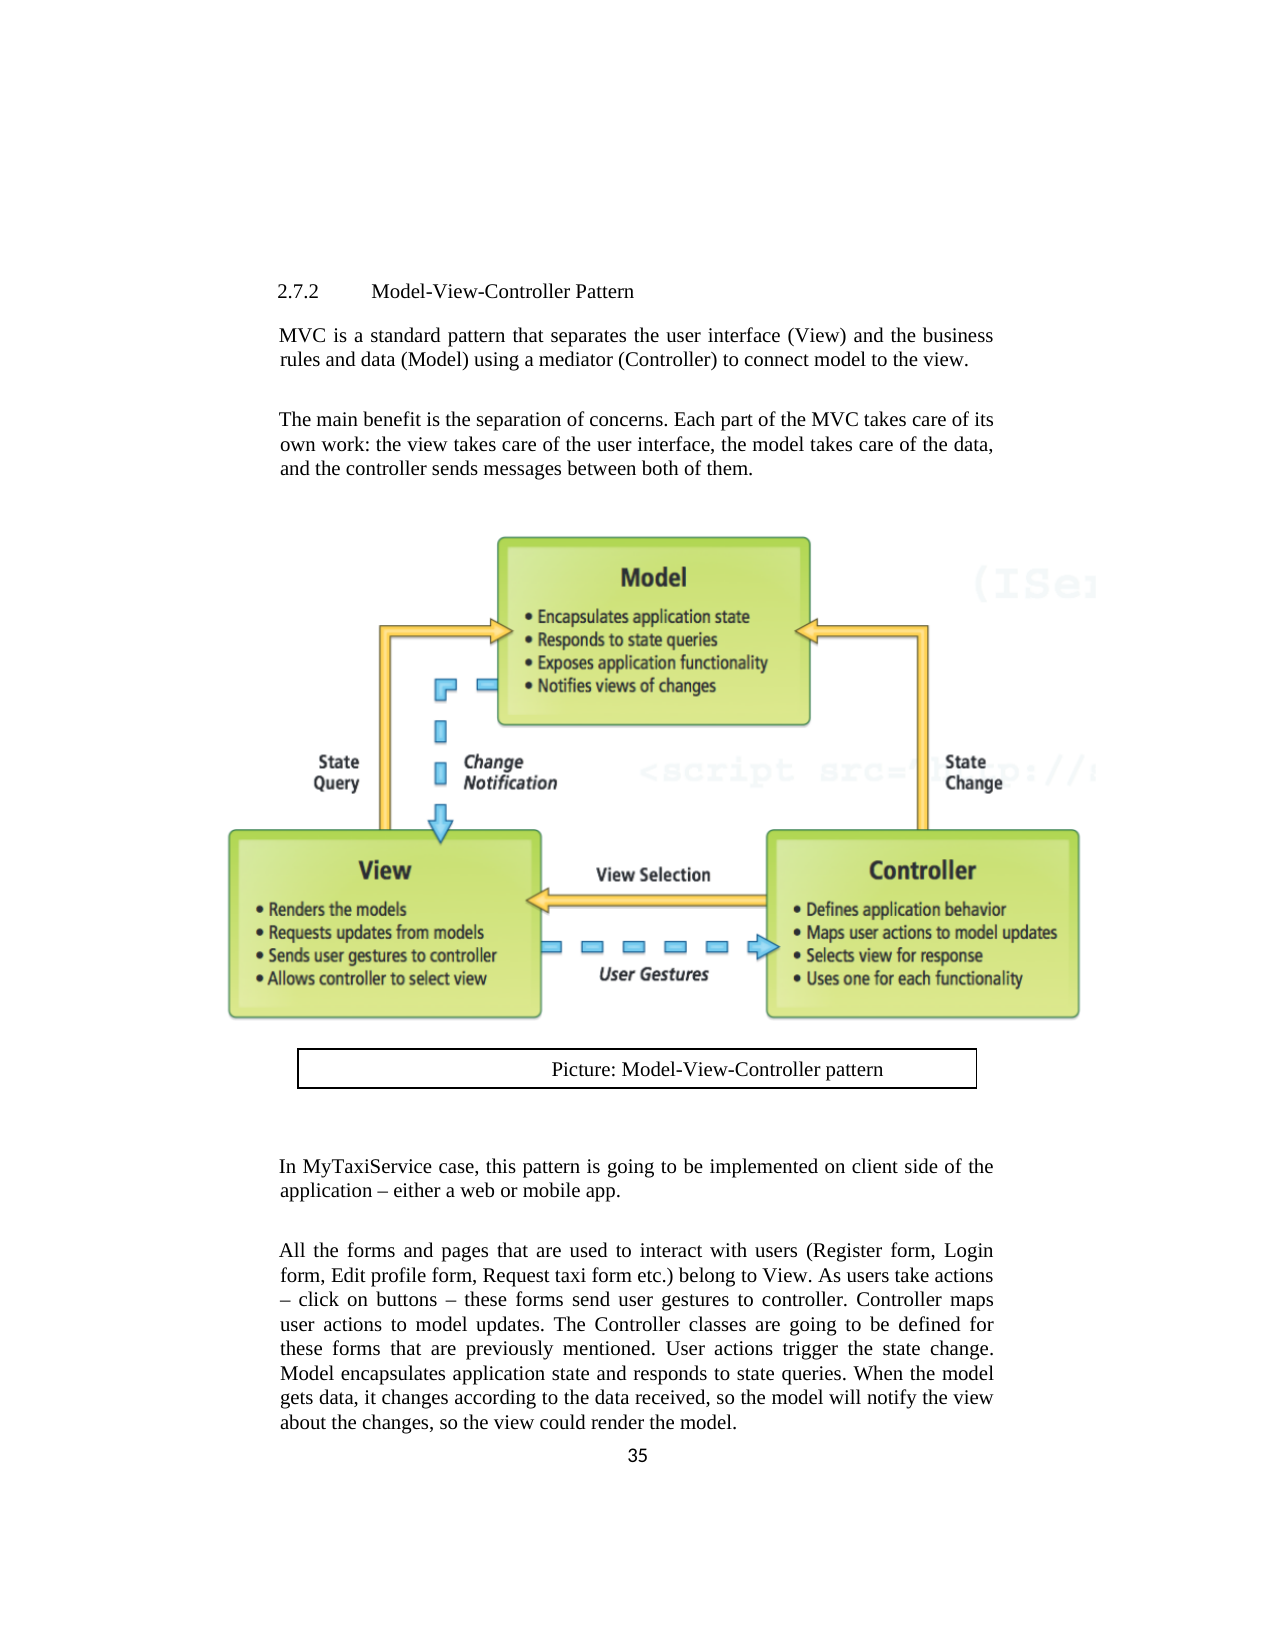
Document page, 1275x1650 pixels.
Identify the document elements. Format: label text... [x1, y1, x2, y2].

text All the forms and pages that are used to interact with users (Register form, Login form, Edit profile form, Request taxi form etc.) belong to View. As users take actions – click on buttons – these forms send user gestures to controller. Controller maps user actions to model updates. The Controller classes are going to be defined for these forms that are previously mentioned. User actions trigger the state change. Model encapsulates application state and responds to state queries. When the model gets data, it changes according to the data received, so the model will notify the view about the changes, so the view could render the model. [279, 1238, 995, 1434]
text In MyTaxiService case, this pattern is going to be implemented on client side of the application – either a web or mobile app. [279, 1154, 995, 1202]
picture [153, 507, 1125, 1035]
text The main benefit is the separation of concerns. Each part of the MVC takes care of its own work: the view takes care of the user interface, the model takes care of the data, and the controller sends messages between both of them. [279, 407, 995, 480]
text MVC is a standard pattern that separates the user interface (View) and the business rules and data (Model) using a mediator (Controller) to connect model to the view. [279, 322, 995, 371]
text 2.7.2 Model-View-Controller Pattern [277, 279, 1127, 303]
